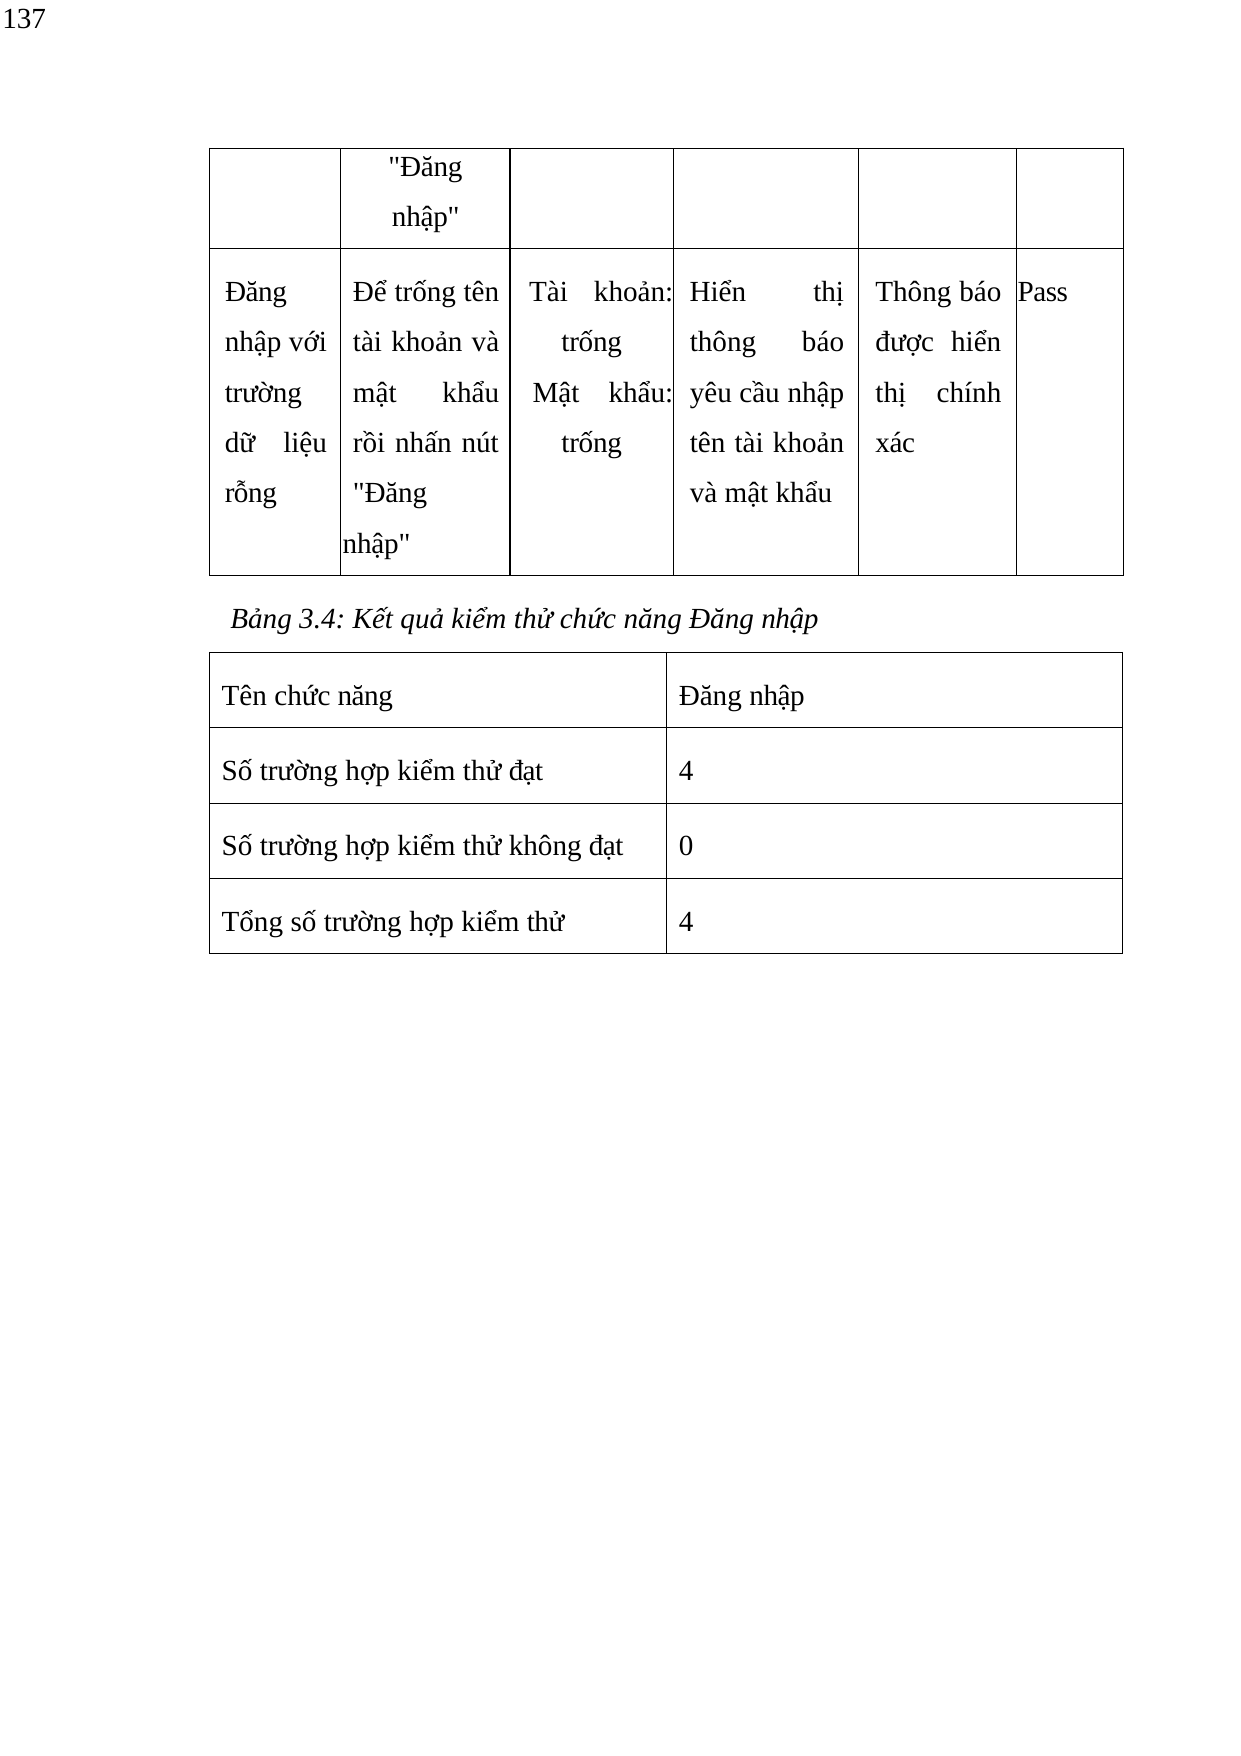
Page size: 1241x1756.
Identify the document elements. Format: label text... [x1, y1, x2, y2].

table_header Tên chức năng [210, 653, 666, 727]
table_header Đăng nhập [667, 653, 1122, 727]
table_header [674, 149, 858, 248]
table_cell Đăng nhập với trường dữ liệu rỗng [210, 249, 340, 575]
table_cell 4 [667, 879, 1122, 953]
table_cell Tổng số trường hợp kiểm thử [210, 879, 666, 953]
table_header [210, 149, 340, 248]
table_cell Để trống tên tài khoản và mật khẩu rồi nhấn nút "Đăng nhập" [341, 249, 509, 575]
text Bảng 3.4: Kết quả kiểm thử chức năng Đăng nhập [230, 601, 1098, 635]
table_header [859, 149, 1016, 248]
table_cell Pass [1017, 249, 1123, 575]
table_cell 0 [667, 804, 1122, 878]
table_cell Số trường hợp kiểm thử không đạt [210, 804, 666, 878]
table_header "Đăng nhập" [341, 149, 509, 248]
table_cell 4 [667, 728, 1122, 802]
table_header [511, 149, 673, 248]
table_cell Hiển thị thông báo yêu cầu nhập tên tài khoản và mật khẩu [674, 249, 858, 575]
table_cell Thông báo được hiển thị chính xác [859, 249, 1016, 575]
table_cell Tài khoản: trống Mật khẩu: trống [511, 249, 673, 575]
table_cell Số trường hợp kiểm thử đạt [210, 728, 666, 802]
table_header [1017, 149, 1123, 248]
